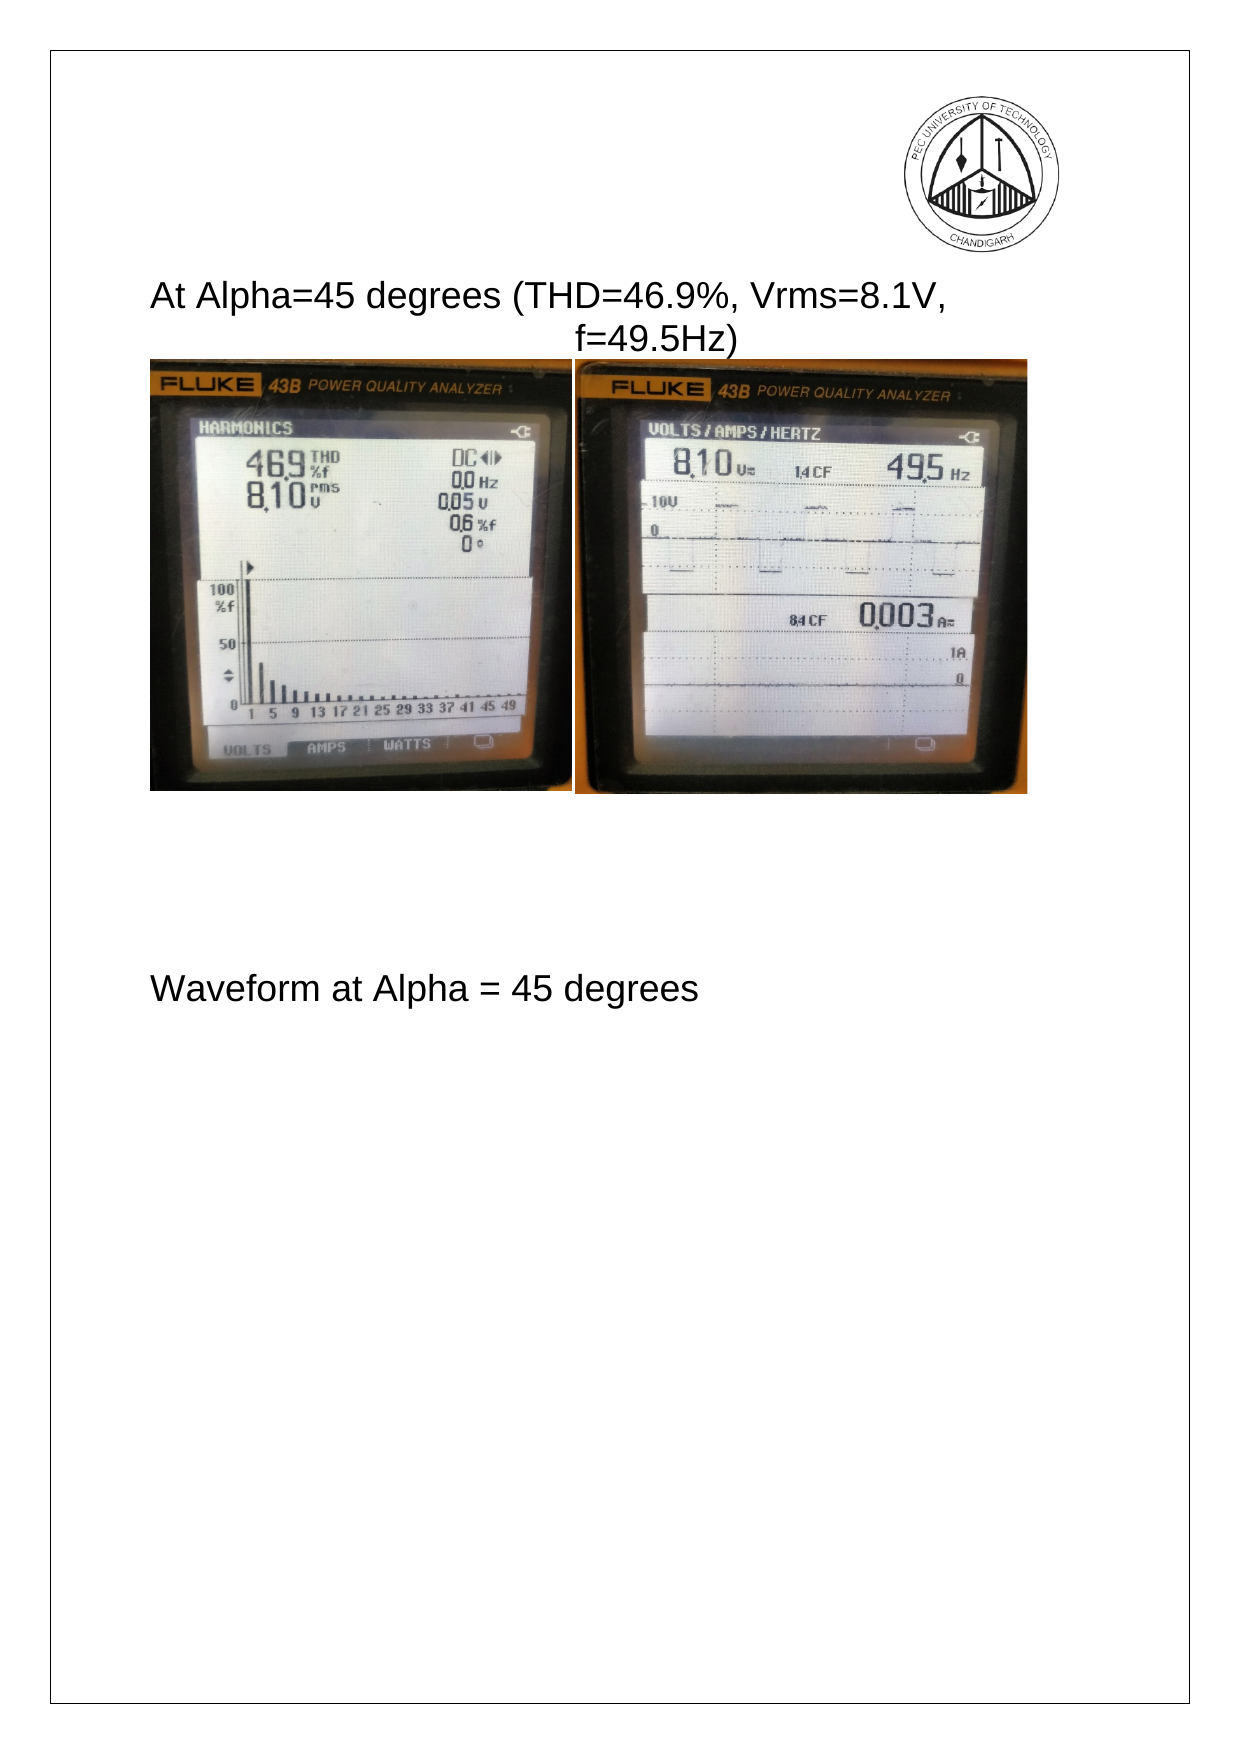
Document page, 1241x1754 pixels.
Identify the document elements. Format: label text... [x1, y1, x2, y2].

picture [884, 73, 1083, 274]
picture [575, 359, 1028, 794]
picture [150, 359, 572, 791]
text At Alpha=45 degrees (THD=46.9%, Vrms=8.1V, f=49.5Hz) [150, 273, 1090, 360]
text Waveform at Alpha = 45 degrees [150, 966, 1090, 1009]
